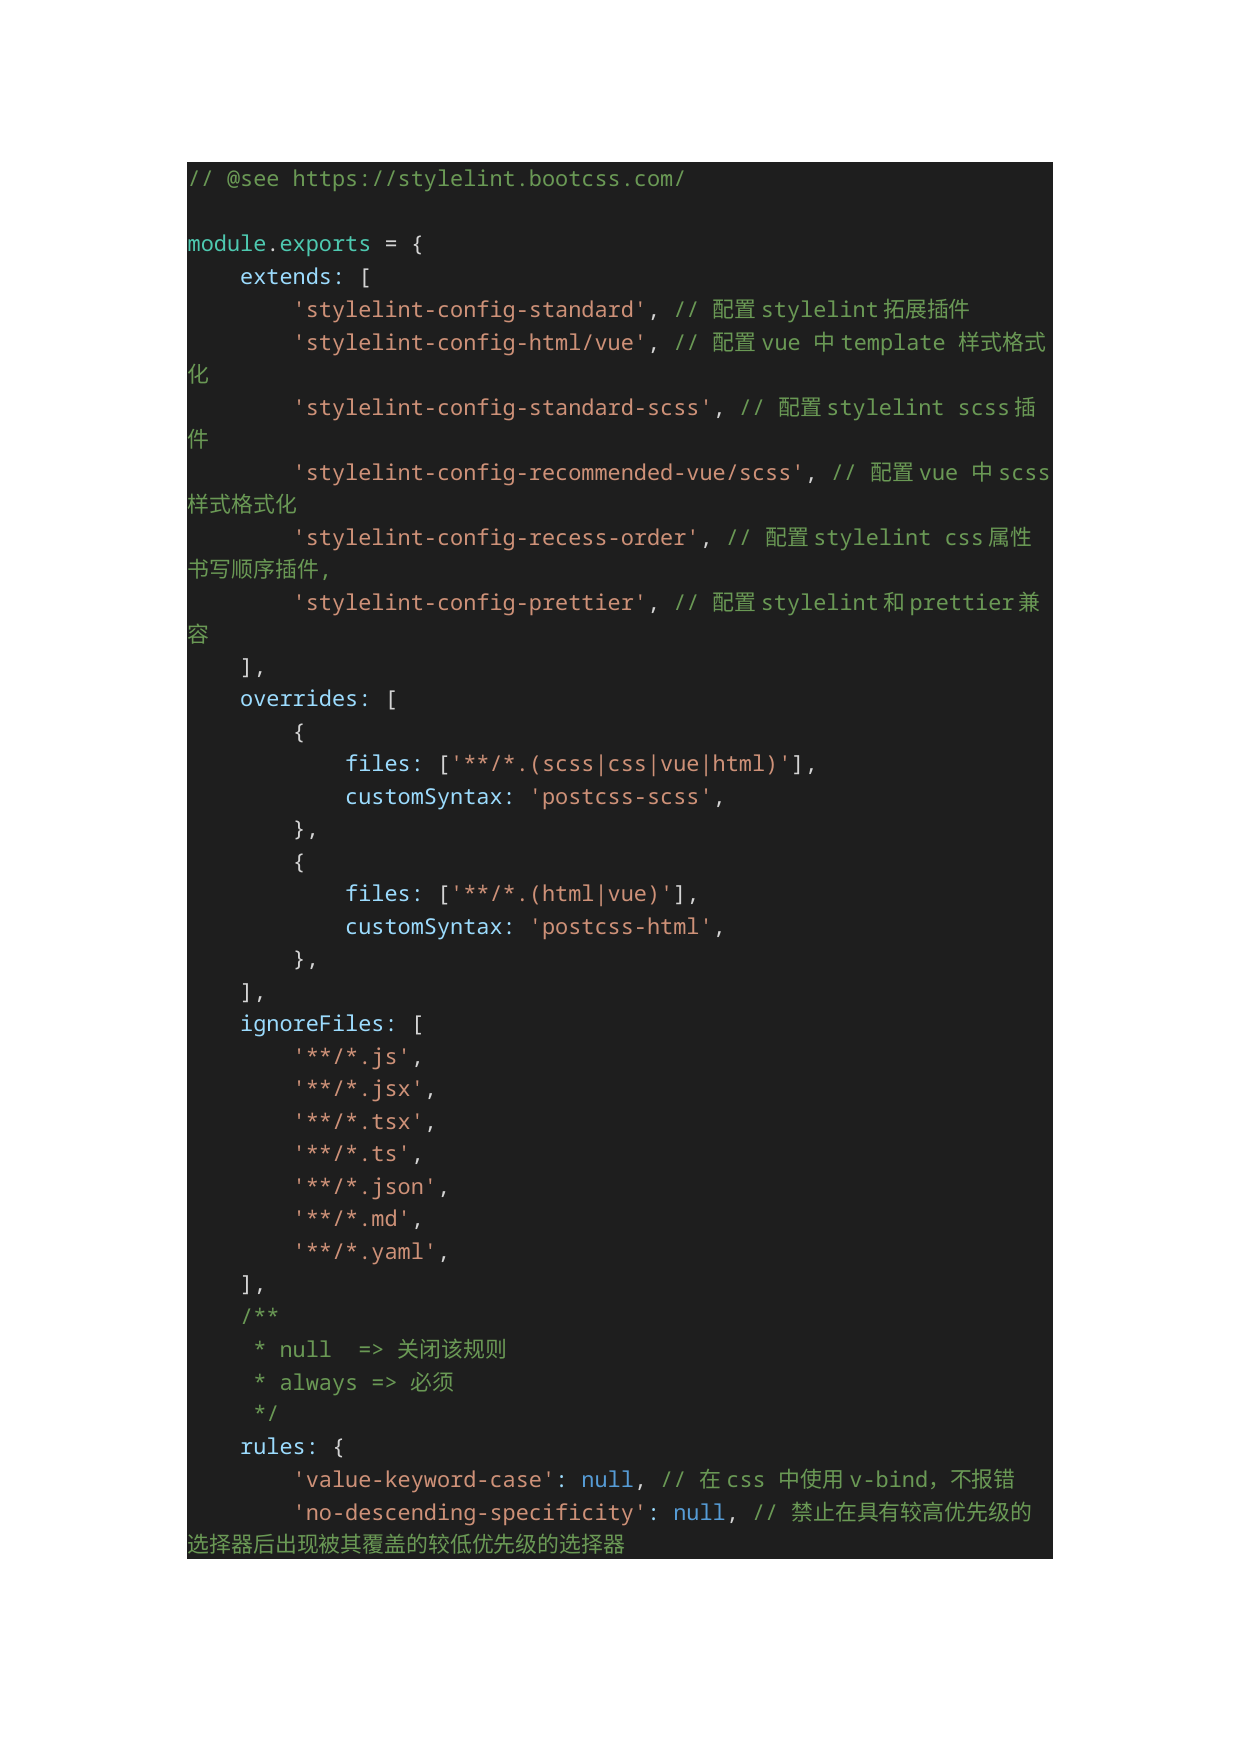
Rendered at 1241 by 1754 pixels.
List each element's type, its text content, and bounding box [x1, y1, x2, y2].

text '**/*.json', [187, 1169, 1053, 1202]
text rules: { [187, 1429, 1053, 1462]
text 'stylelint-config-html/vue', // 配置 vue 中 template 样式格式化 [187, 324, 1053, 389]
text * null => 关闭该规则 [187, 1332, 1053, 1364]
text '**/*.yaml', [187, 1234, 1053, 1267]
text files: ['**/*.(html|vue)'], [187, 877, 1053, 909]
text 'no-descending-specificity': null, // 禁止在具有较高优先级的选择器后出现被其覆盖的较低优先级的选择器 [187, 1494, 1053, 1559]
text '**/*.tsx', [187, 1104, 1053, 1137]
text module.exports = { [187, 227, 1053, 259]
text 'stylelint-config-recommended-vue/scss', // 配置 vue 中 scss 样式格式化 [187, 454, 1053, 519]
text 'stylelint-config-standard-scss', // 配置stylelint scss插件 [187, 389, 1053, 454]
text overrides: [ [187, 682, 1053, 714]
text 'value-keyword-case': null, // 在 css 中使用 v-bind，不报错 [187, 1462, 1053, 1494]
text customSyntax: 'postcss-html', [187, 909, 1053, 942]
text { [187, 714, 1053, 747]
text * always => 必须 [187, 1364, 1053, 1397]
text '**/*.md', [187, 1202, 1053, 1234]
text files: ['**/*.(scss|css|vue|html)'], [187, 747, 1053, 779]
text ], [187, 1267, 1053, 1299]
text // @see https://stylelint.bootcss.com/ [187, 162, 1053, 194]
text '**/*.ts', [187, 1137, 1053, 1169]
text }, [187, 812, 1053, 844]
text 'stylelint-config-standard', // 配置stylelint拓展插件 [187, 292, 1053, 324]
text ], [187, 974, 1053, 1007]
text ignoreFiles: [ [187, 1007, 1053, 1039]
text }, [187, 942, 1053, 974]
text 'stylelint-config-prettier', // 配置stylelint和prettier兼容 [187, 584, 1053, 649]
text /** [187, 1299, 1053, 1332]
text '**/*.jsx', [187, 1072, 1053, 1104]
text customSyntax: 'postcss-scss', [187, 779, 1053, 812]
text '**/*.js', [187, 1039, 1053, 1072]
text { [187, 844, 1053, 877]
text */ [187, 1397, 1053, 1429]
text ], [187, 649, 1053, 682]
text extends: [ [187, 259, 1053, 292]
text 'stylelint-config-recess-order', // 配置stylelint css属性书写顺序插件, [187, 519, 1053, 584]
